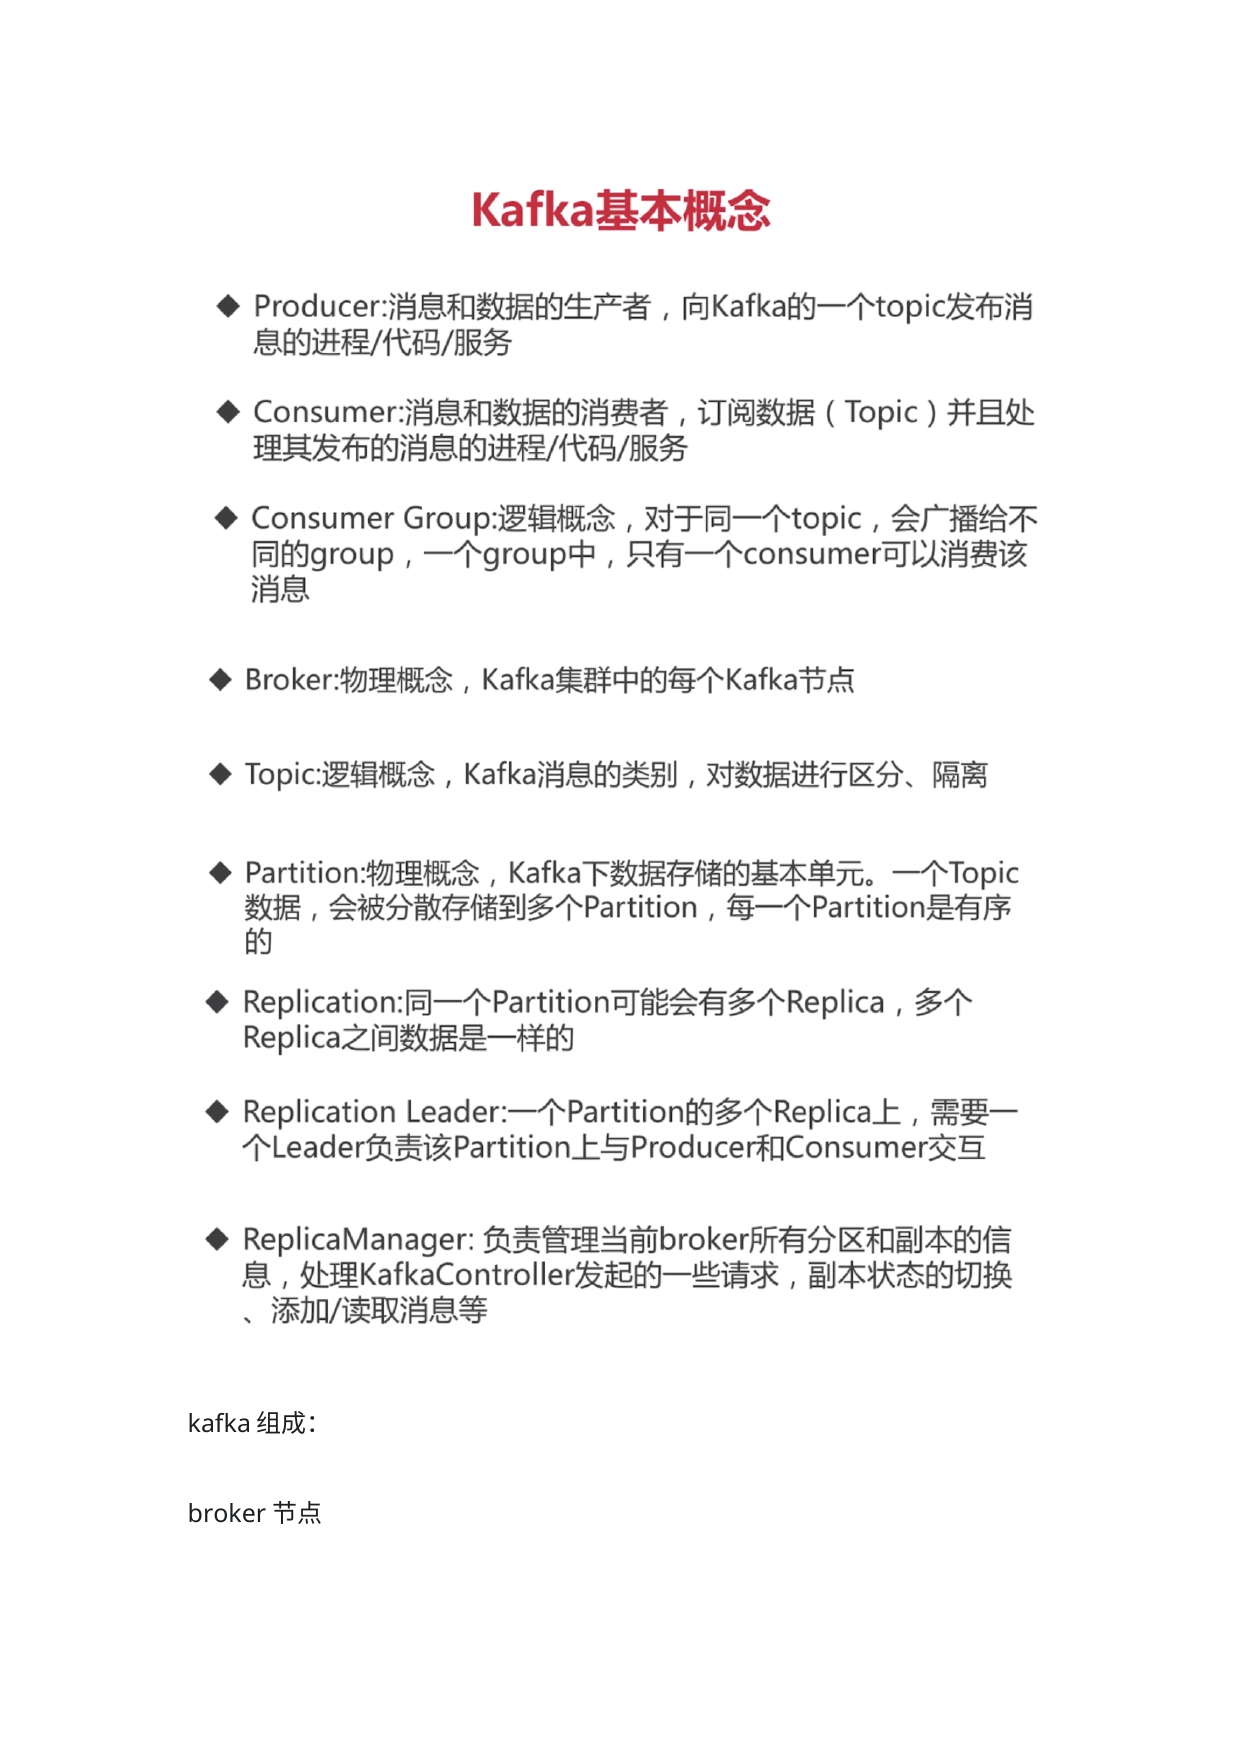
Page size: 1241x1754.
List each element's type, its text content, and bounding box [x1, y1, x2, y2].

picture [187, 162, 1053, 623]
text kafka组成： [187, 1389, 1053, 1454]
picture [187, 974, 1053, 1343]
text broker 节点 [187, 1479, 1053, 1544]
picture [187, 649, 1053, 967]
